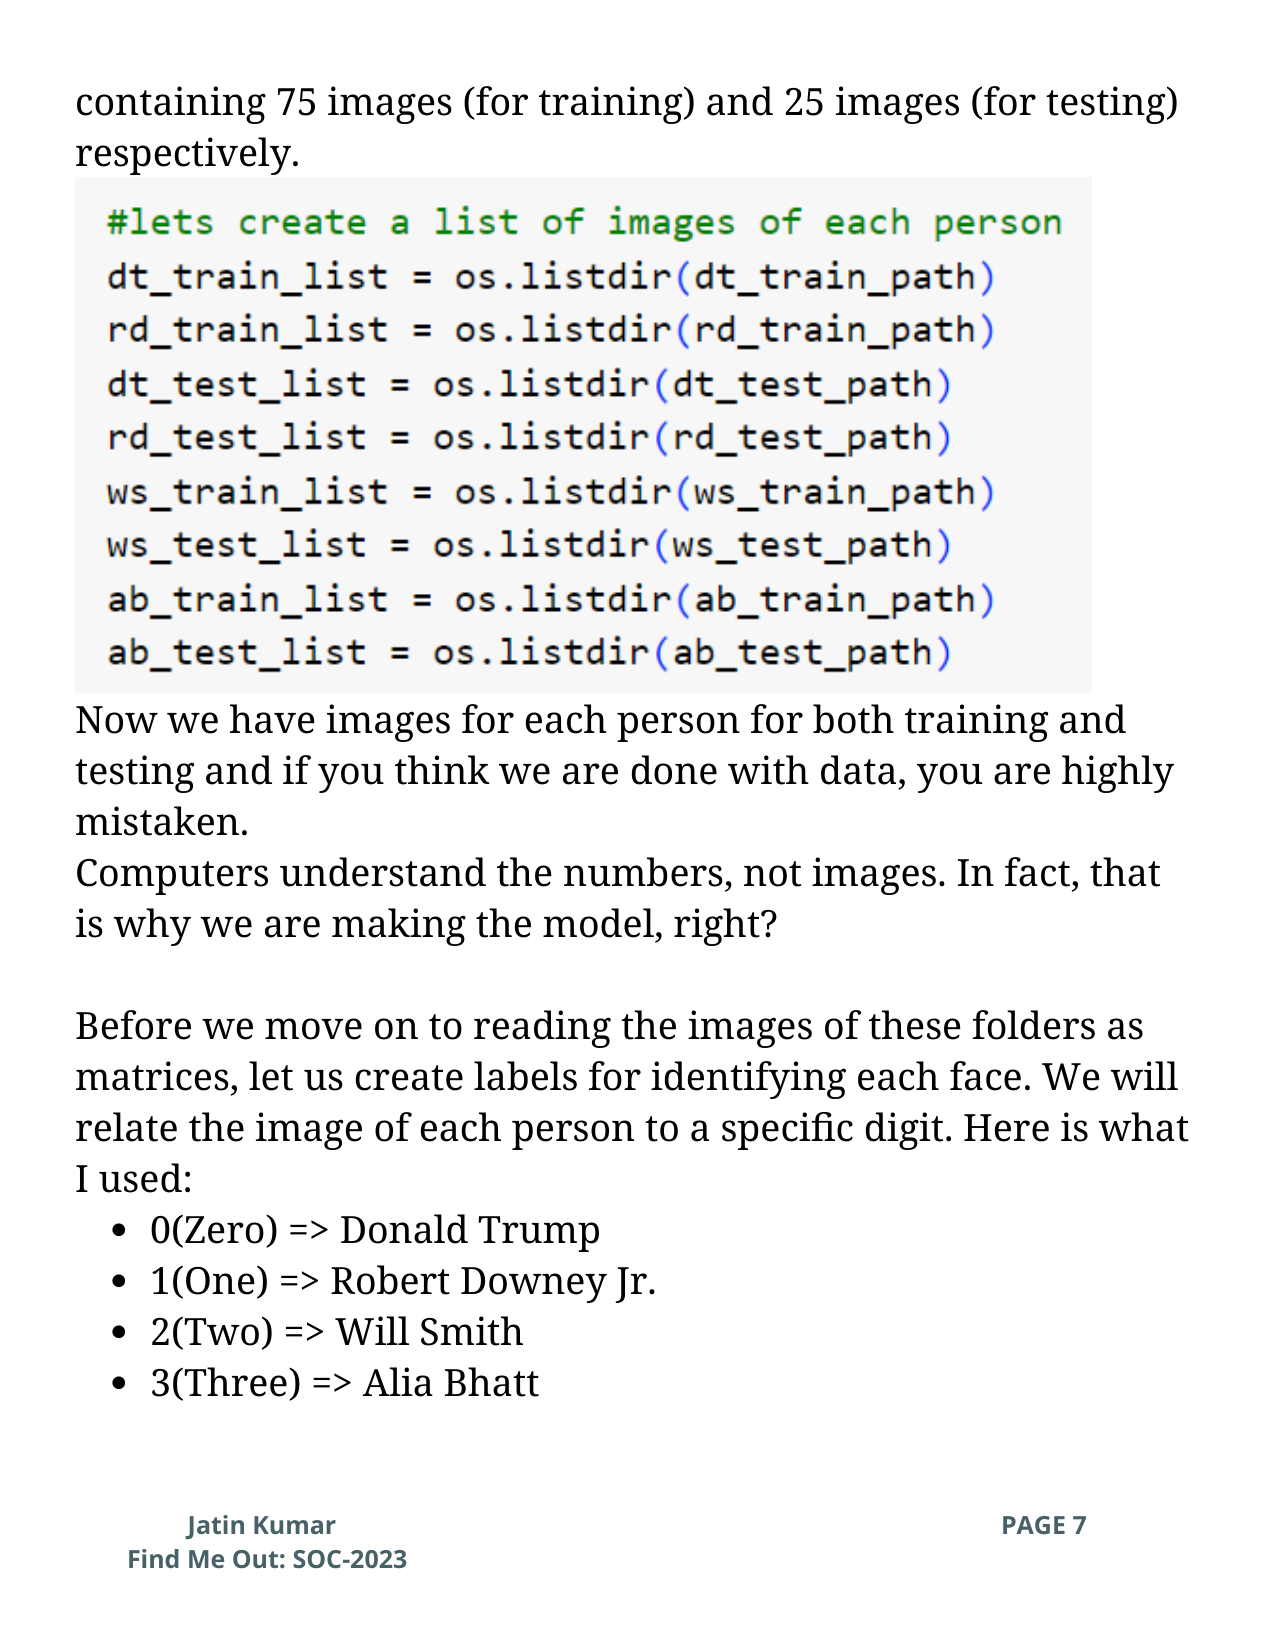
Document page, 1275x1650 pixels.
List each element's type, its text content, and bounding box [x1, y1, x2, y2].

list 1(One) => Robert Downey Jr. [112, 1254, 1200, 1306]
list 0(Zero) => Donald Trump [112, 1203, 1200, 1254]
picture [75, 177, 1092, 693]
list 2(Two) => Will Smith [112, 1306, 1200, 1357]
list 3(Three) => Alia Bhatt [112, 1357, 1200, 1408]
text Before we move on to reading the images of these folders as matrices, let us create labels for identifying each face. We will relate the image of each person to a specific digit. Here is what I used: [75, 999, 1200, 1203]
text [75, 75, 1200, 177]
text Computers understand the numbers, not images. In fact, that is why we are making the model, right? [75, 846, 1200, 948]
text Now we have images for each person for both training and testing and if you think we are done with data, you are highly mistaken. [75, 693, 1200, 846]
